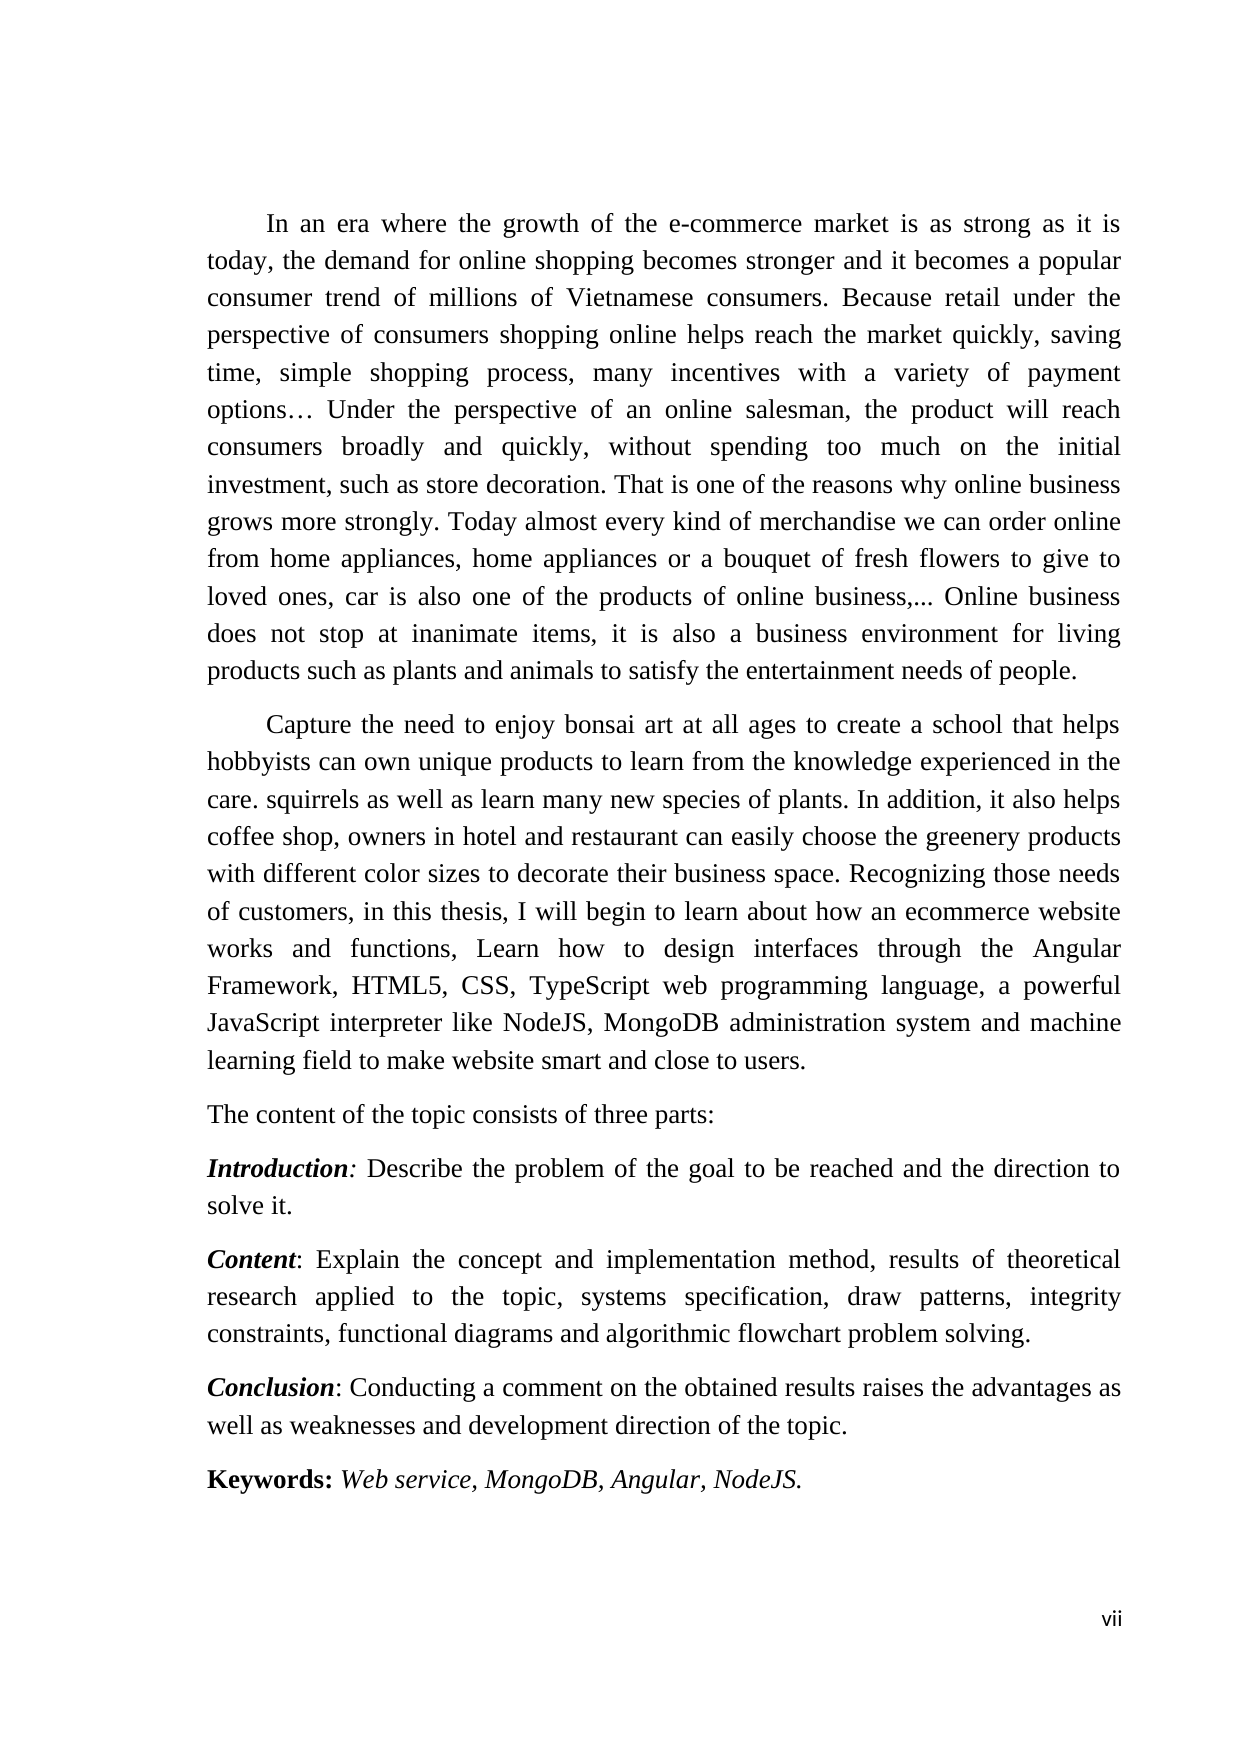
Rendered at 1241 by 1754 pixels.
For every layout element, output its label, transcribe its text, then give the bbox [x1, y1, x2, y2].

text Capture the need to enjoy bonsai art at all ages to create a school that helps hobbyists can own unique products to learn from the knowledge experienced in the care. squirrels as well as learn many new species of plants. In addition, it also helps coffee shop, owners in hotel and restaurant can easily choose the greenery products with different color sizes to decorate their business space. Recognizing those needs of customers, in this thesis, I will begin to learn about how an ecommerce website works and functions, Learn how to design interfaces through the Angular Framework, HTML5, CSS, TypeScript web programming language, a powerful JavaScript interpreter like NodeJS, MongoDB administration system and machine learning field to make website smart and close to users. [207, 708, 1122, 1075]
text The content of the topic consists of three parts: [207, 1098, 1122, 1129]
text Keywords: Web service, MongoDB, Angular, NodeJS. [207, 1463, 1122, 1494]
text Conclusion: Conducting a comment on the obtained results raises the advantages as well as weaknesses and development direction of the topic. [207, 1372, 1122, 1440]
text Introduction: Describe the problem of the goal to be reached and the direction to solve it. [207, 1152, 1122, 1220]
text Content: Explain the concept and implementation method, results of theoretical research applied to the topic, systems specification, draw patterns, integrity constraints, functional diagrams and algorithmic flowchart problem solving. [207, 1243, 1122, 1349]
text In an era where the growth of the e-commerce market is as strong as it is today, the demand for online shopping becomes stronger and it becomes a popular consumer trend of millions of Vietnamese consumers. Because retail under the perspective of consumers shopping online helps reach the market quickly, saving time, simple shopping process, many incentives with a variety of payment options… Under the perspective of an online salesman, the product will reach consumers broadly and quickly, without spending too much on the initial investment, such as store decoration. That is one of the reasons why online business grows more strongly. Today almost every kind of merchandise we can order online from home appliances, home appliances or a bouquet of fresh flowers to give to loved ones, car is also one of the products of online business,... Online business does not stop at inanimate items, it is also a business environment for living products such as plants and animals to satisfy the entertainment needs of people. [207, 207, 1122, 685]
